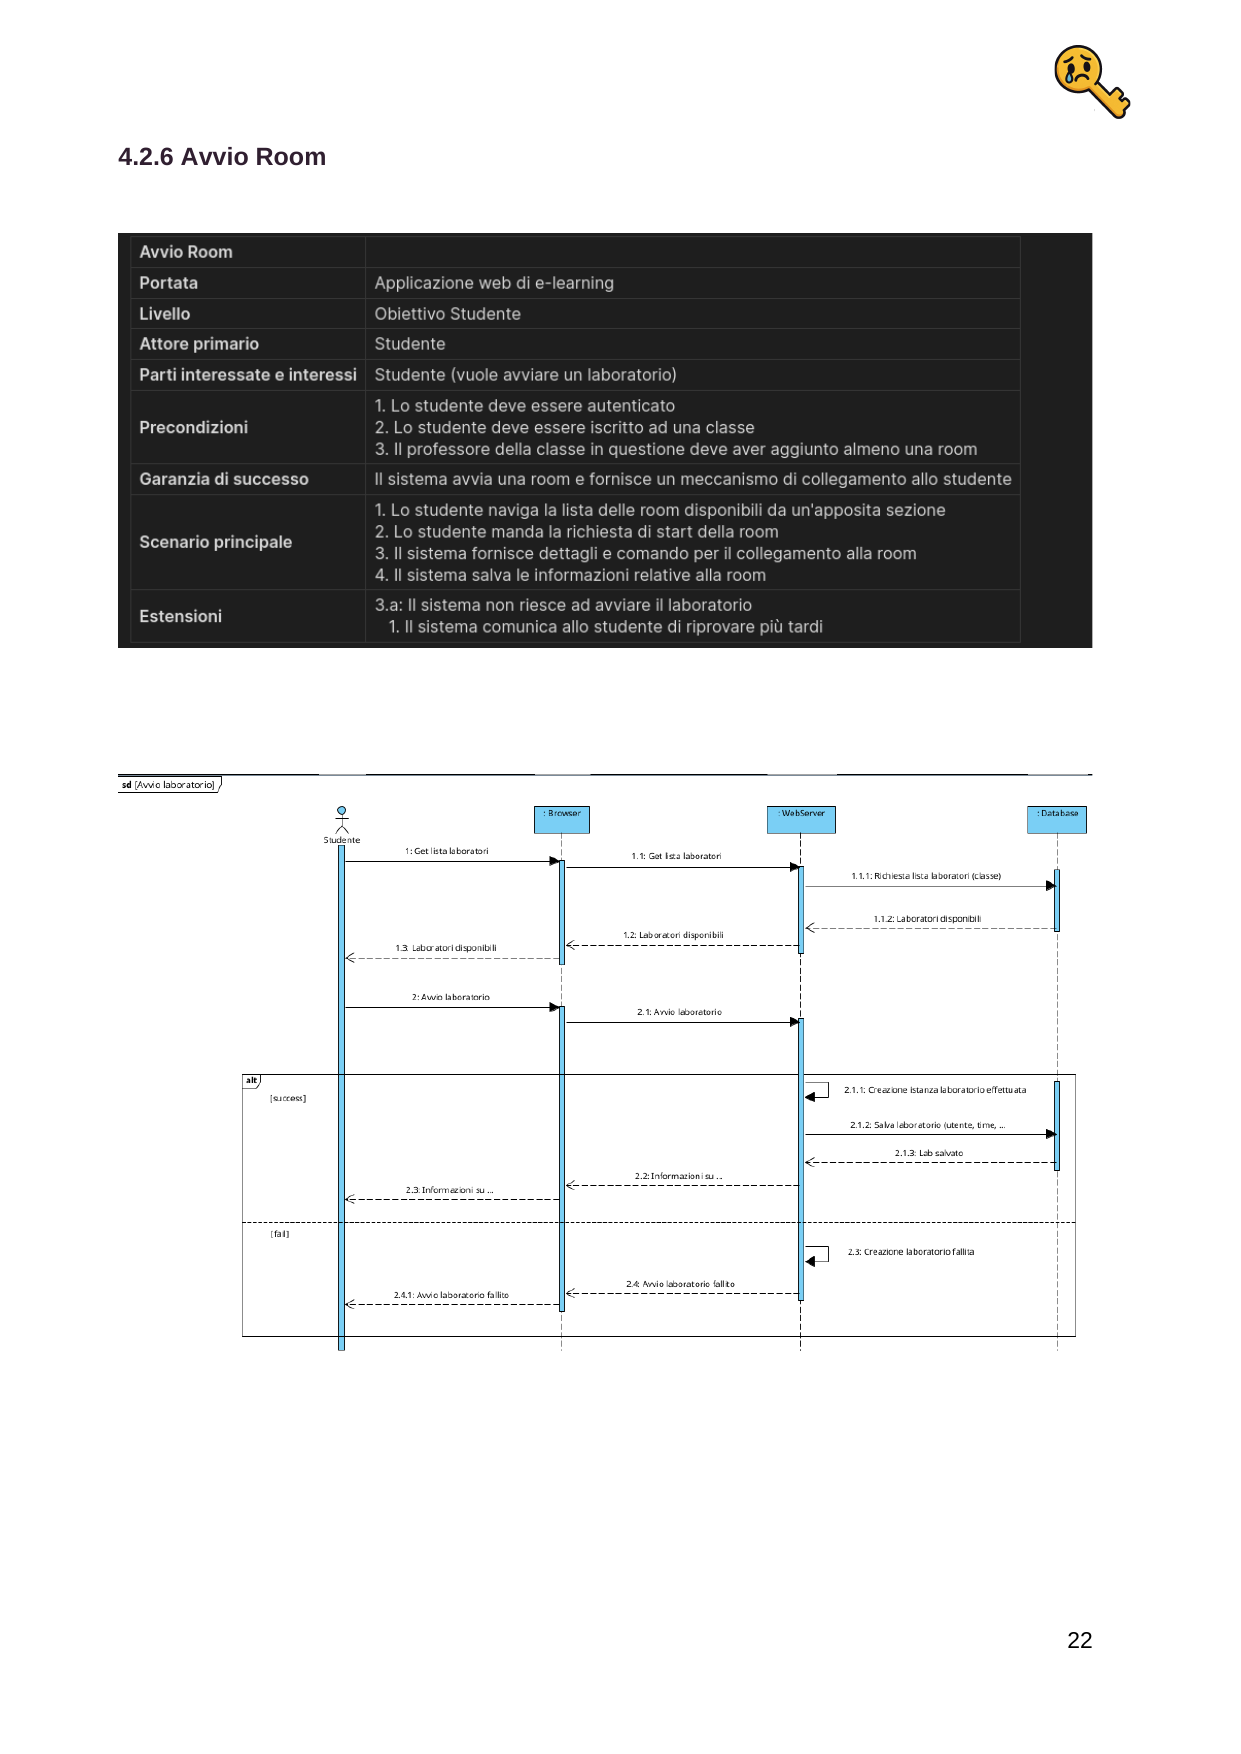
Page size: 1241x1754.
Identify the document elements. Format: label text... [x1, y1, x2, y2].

subtitle 4.2.6 Avvio Room [118, 142, 1092, 170]
picture [1054, 45, 1131, 119]
picture [118, 774, 1093, 1368]
picture [118, 233, 1093, 648]
